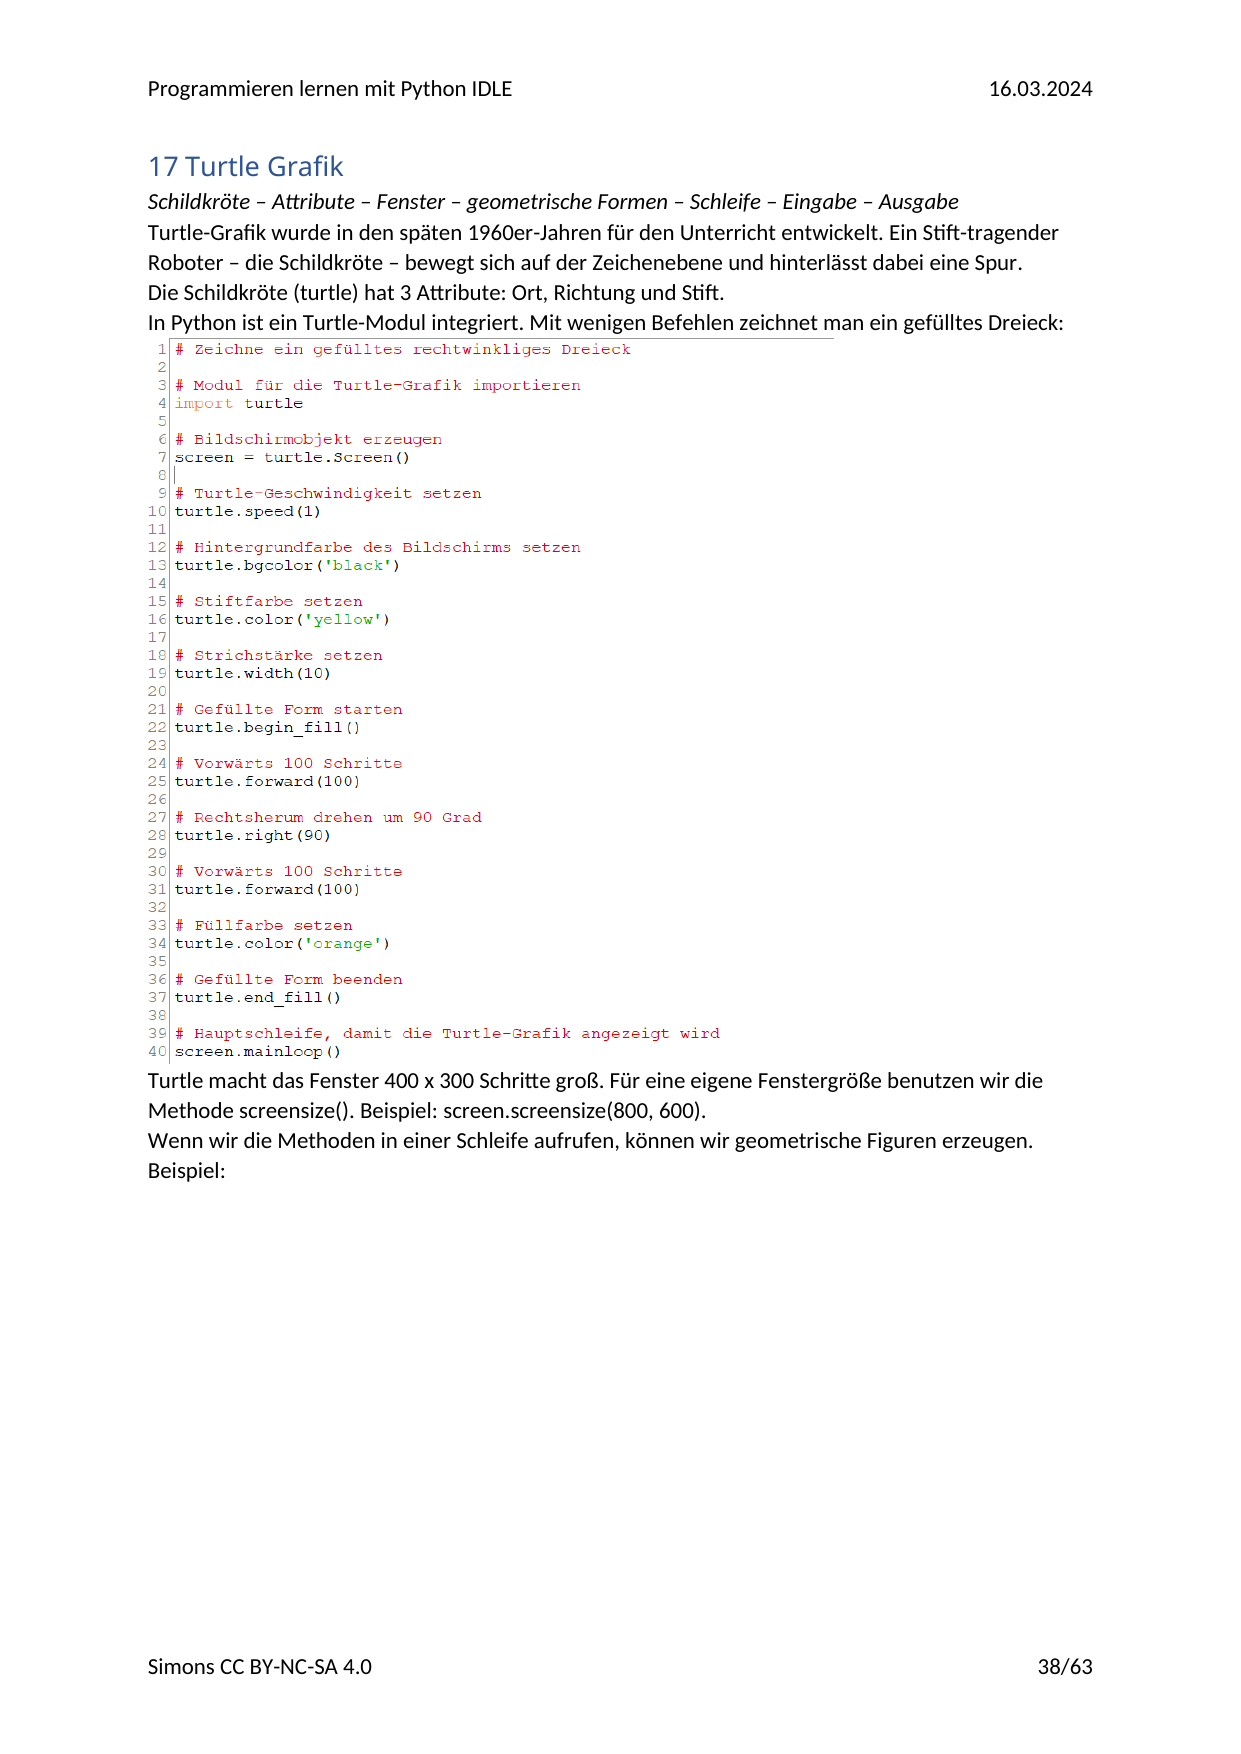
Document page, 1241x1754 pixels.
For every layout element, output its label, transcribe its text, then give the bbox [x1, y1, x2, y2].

text Die Schildkröte (turtle) hat 3 Attribute: Ort, Richtung und Stift. [148, 278, 1092, 306]
subtitle Turtle Grafik [148, 148, 1092, 184]
picture [147, 338, 834, 1064]
text Wenn wir die Methoden in einer Schleife aufrufen, können wir geometrische Figuren erzeugen. Beispiel: [148, 1126, 1092, 1184]
text Schildkröte – Attribute – Fenster – geometrische Formen – Schleife – Eingabe – Ausgabe [148, 187, 1092, 216]
text Turtle-Grafik wurde in den späten 1960er-Jahren für den Unterricht entwickelt. Ein Stift-tragender Roboter – die Schildkröte – bewegt sich auf der Zeichenebene und hinterlässt dabei eine Spur. [148, 218, 1092, 276]
text In Python ist ein Turtle-Modul integriert. Mit wenigen Befehlen zeichnet man ein gefülltes Dreieck: [148, 308, 1092, 336]
text Turtle macht das Fenster 400 x 300 Schritte groß. Für eine eigene Fenstergröße benutzen wir die Methode screensize(). Beispiel: screen.screensize(800, 600). [148, 1066, 1092, 1124]
